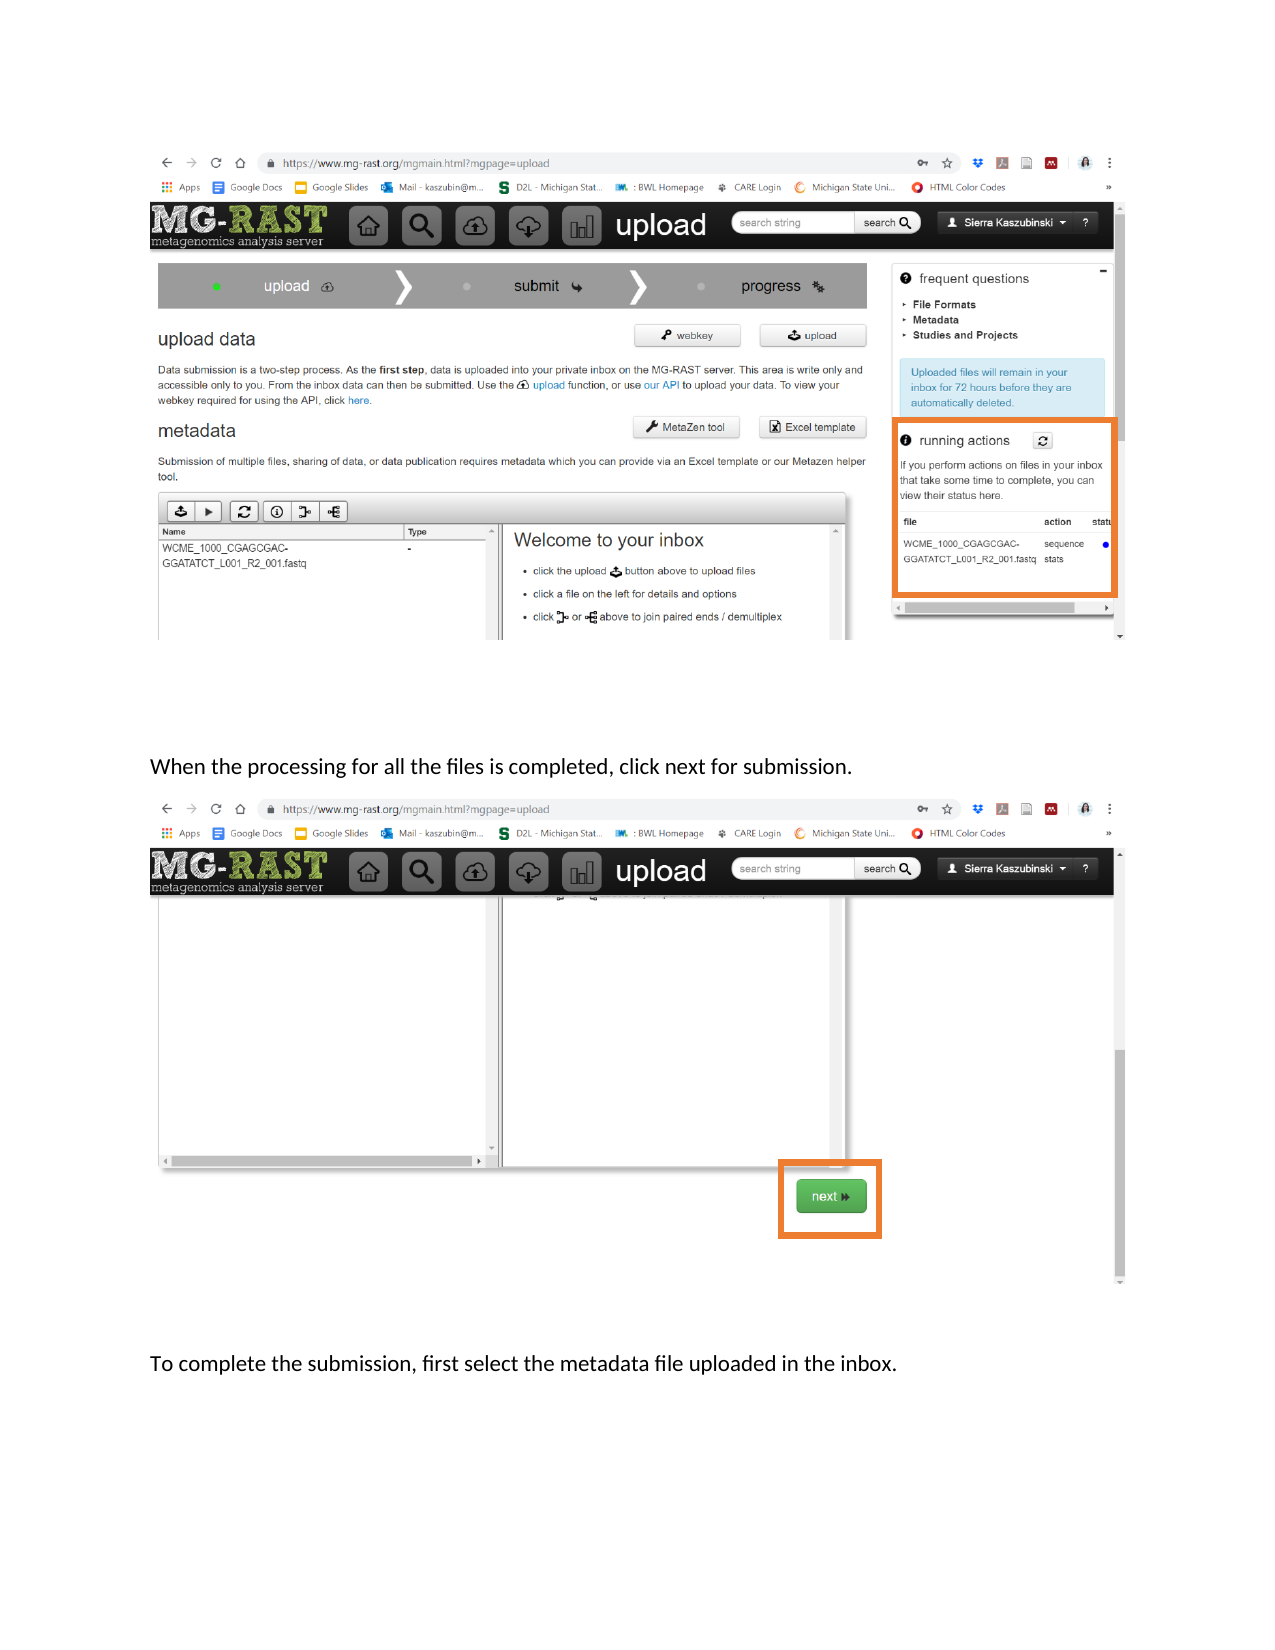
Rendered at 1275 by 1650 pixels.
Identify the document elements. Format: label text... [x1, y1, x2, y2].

text When the processing for all the files is completed, click next for submission. [150, 752, 1125, 780]
text To complete the submission, first select the metadata file uploaded in the inbox. [150, 1349, 1125, 1377]
picture [150, 150, 1125, 640]
picture [150, 799, 1125, 1284]
